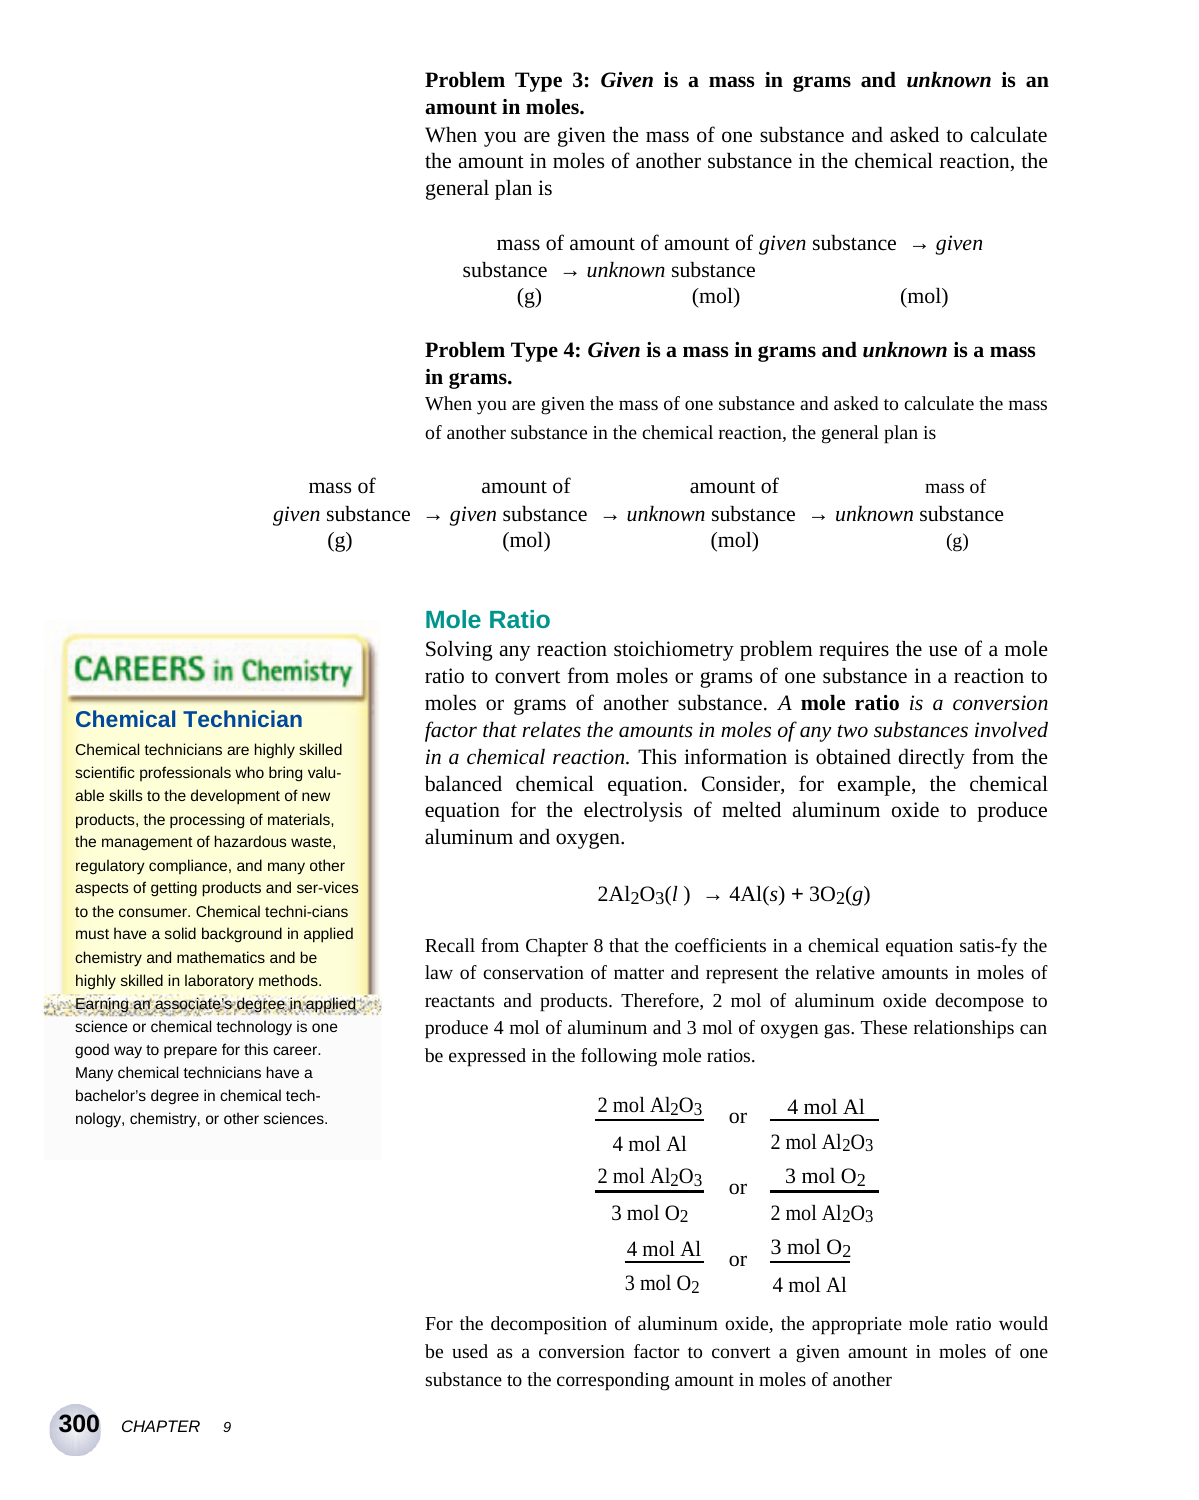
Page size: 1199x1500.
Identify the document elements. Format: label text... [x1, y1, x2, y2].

text When you are given the mass of one substance and asked to calculate the amount in moles of another substance in the chemical reaction, the general plan is [425, 122, 1049, 200]
text Chemical Technician [75, 706, 360, 732]
picture [49, 1404, 101, 1456]
text 300 CHAPTER 9 [58, 1409, 1049, 1438]
text mass of amount of amount of given substance → given substance → unknown substance [462, 230, 1011, 282]
text Solving any reaction stoichiometry problem requires the use of a mole ratio to convert from moles or grams of one substance in a reaction to moles or grams of another substance. A mole ratio is a conversion factor that relates the amounts in moles of any two substances involved in a chemical reaction. This information is obtained directly from the balanced chemical equation. Consider, for example, the chemical equation for the electrolysis of melted aluminum oxide to produce aluminum and oxygen. [424, 636, 1049, 849]
text Recall from Chapter 8 that the coefficients in a chemical equation satis-fy the law of conservation of matter and represent the relative amounts in moles of reactants and products. Therefore, 2 mol of aluminum oxide decompose to produce 4 mol of aluminum and 3 mol of oxygen gas. These relationships can be expressed in the following mole ratios. [424, 933, 1049, 1066]
text For the decomposition of aluminum oxide, the appropriate mole ratio would be used as a conversion factor to convert a given amount in moles of one substance to the corresponding amount in moles of another [425, 1312, 1049, 1391]
text given substance → given substance → unknown substance → unknown substance [273, 501, 1049, 526]
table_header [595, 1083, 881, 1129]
picture [43, 620, 382, 1160]
text (g) (mol) (mol) (g) [327, 527, 1049, 553]
text Chemical technicians are highly skilled scientific professionals who bring valu-able skills to the development of new products, the processing of materials, the management of hazardous waste, regulatory compliance, and many other aspects of getting products and ser-vices to the consumer. Chemical techni-cians must have a solid background in applied chemistry and mathematics and be highly skilled in laboratory methods. Earning an associate’s degree in applied science or chemical technology is one good way to prepare for this career. Many chemical technicians have a bachelor’s degree in chemical tech-nology, chemistry, or other sciences. [75, 741, 360, 1127]
text (g) (mol) (mol) [517, 284, 1049, 308]
text mass of amount of amount of mass of [308, 473, 1049, 498]
text When you are given the mass of one substance and asked to calculate the mass of another substance in the chemical reaction, the general plan is [425, 392, 1049, 444]
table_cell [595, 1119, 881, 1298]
text 2Al2O3(l ) → 4Al(s) + 3O2(g) [597, 873, 1049, 908]
text Problem Type 3: Given is a mass in grams and unknown is an amount in moles. [425, 67, 1049, 119]
text Problem Type 4: Given is a mass in grams and unknown is a mass in grams. [425, 337, 1049, 390]
text Mole Ratio [424, 605, 1049, 634]
